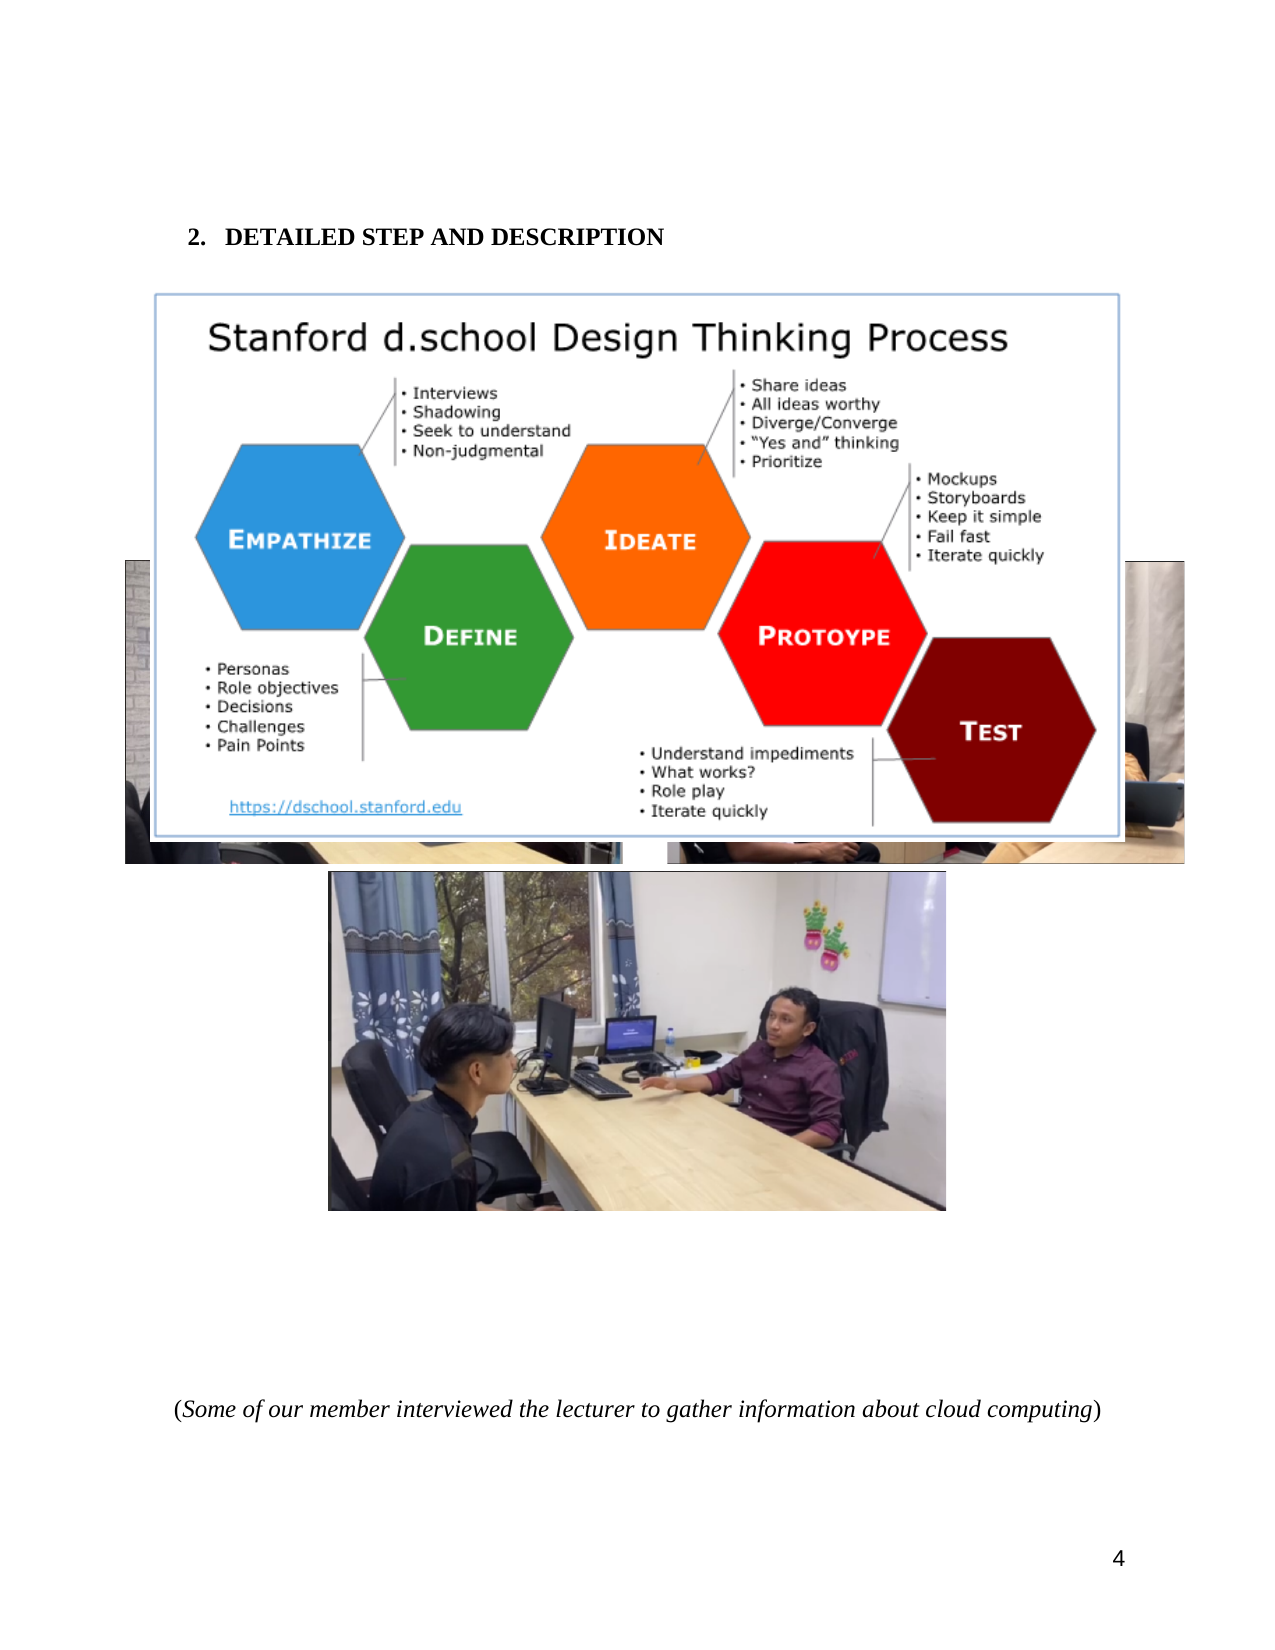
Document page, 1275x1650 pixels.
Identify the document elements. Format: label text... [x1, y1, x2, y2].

picture [125, 290, 1185, 864]
subtitle (Some of our member interviewed the lecturer to gather information about cloud computing) [150, 1394, 1125, 1423]
picture [328, 871, 947, 1211]
subtitle DETAILED STEP AND DESCRIPTION [187, 222, 1125, 251]
